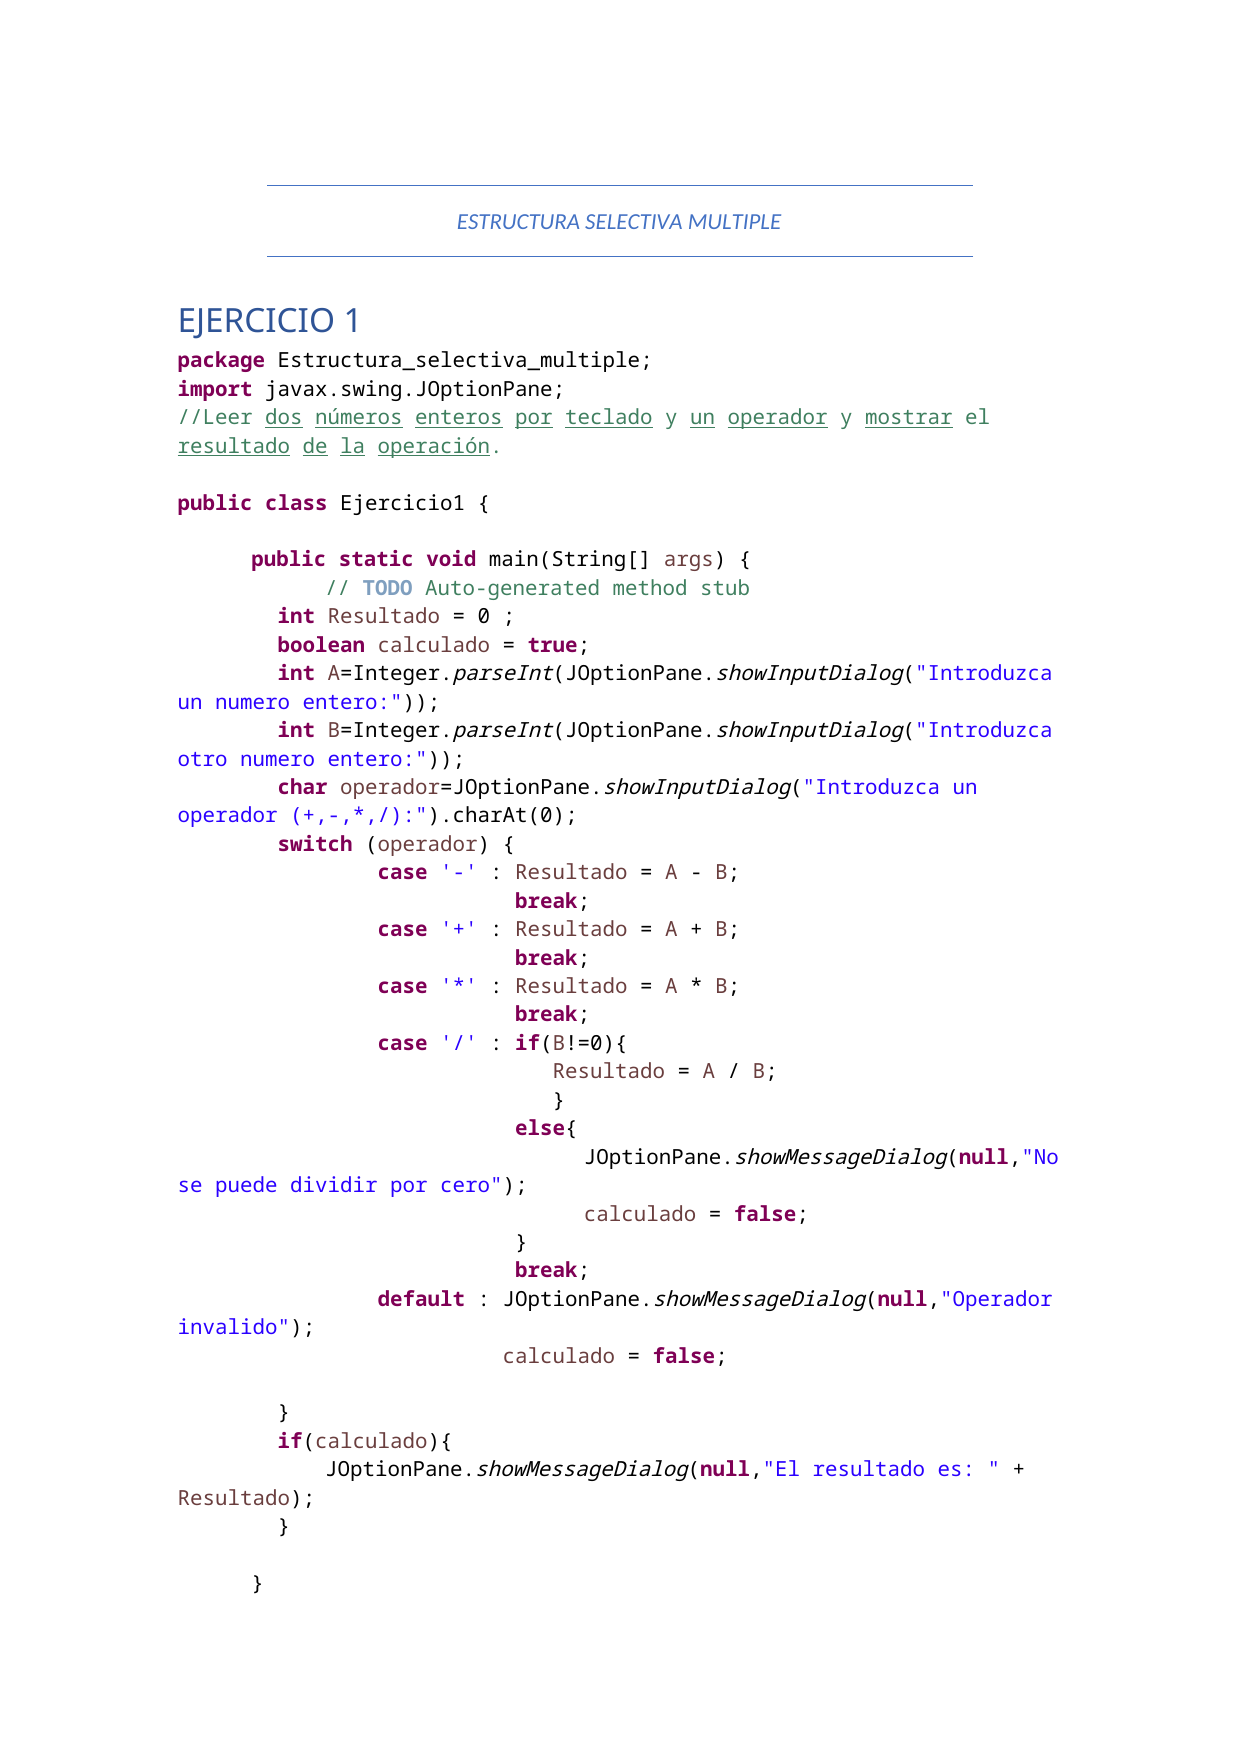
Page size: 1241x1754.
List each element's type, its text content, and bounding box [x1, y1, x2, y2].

subtitle EJERCICIO 1 [177, 297, 1063, 342]
text } [177, 1397, 1063, 1426]
text ESTRUCTURA SELECTIVA MULTIPLE [267, 186, 973, 256]
text } [177, 1511, 1063, 1539]
text JOptionPane.showMessageDialog(null,"El resultado es: " + Resultado); [177, 1454, 1063, 1511]
text import javax.swing.JOptionPane; [177, 374, 1063, 402]
text int A=Integer.parseInt(JOptionPane.showInputDialog("Introduzca un numero entero:")); [177, 658, 1063, 715]
text else{ [177, 1113, 1063, 1142]
text // TODO Auto-generated method stub [177, 573, 1063, 601]
text JOptionPane.showMessageDialog(null,"No se puede dividir por cero"); [177, 1142, 1063, 1199]
text char operador=JOptionPane.showInputDialog("Introduzca un operador (+,-,*,/):").charAt(0); [177, 772, 1063, 829]
text break; [177, 999, 1063, 1028]
text } [177, 1227, 1063, 1256]
text int Resultado = 0 ; [177, 601, 1063, 630]
text case '-' : Resultado = A - B; [177, 857, 1063, 886]
text if(calculado){ [177, 1426, 1063, 1454]
text case '+' : Resultado = A + B; [177, 914, 1063, 943]
text } [177, 1568, 1063, 1596]
text Resultado = A / B; [177, 1056, 1063, 1085]
text case '/' : if(B!=0){ [177, 1028, 1063, 1056]
text calculado = false; [177, 1199, 1063, 1227]
text int B=Integer.parseInt(JOptionPane.showInputDialog("Introduzca otro numero entero:")); [177, 715, 1063, 772]
text boolean calculado = true; [177, 630, 1063, 658]
text public static void main(String[] args) { [177, 544, 1063, 573]
text break; [177, 886, 1063, 914]
text calculado = false; [177, 1341, 1063, 1369]
text default : JOptionPane.showMessageDialog(null,"Operador invalido"); [177, 1284, 1063, 1341]
text break; [177, 1256, 1063, 1284]
text //Leer dos números enteros por teclado y un operador y mostrar el resultado de la operación. [177, 402, 1063, 459]
text public class Ejercicio1 { [177, 488, 1063, 516]
text case '*' : Resultado = A * B; [177, 971, 1063, 999]
text package Estructura_selectiva_multiple; [177, 346, 1063, 374]
text break; [177, 943, 1063, 971]
text } [177, 1085, 1063, 1113]
text switch (operador) { [177, 829, 1063, 857]
